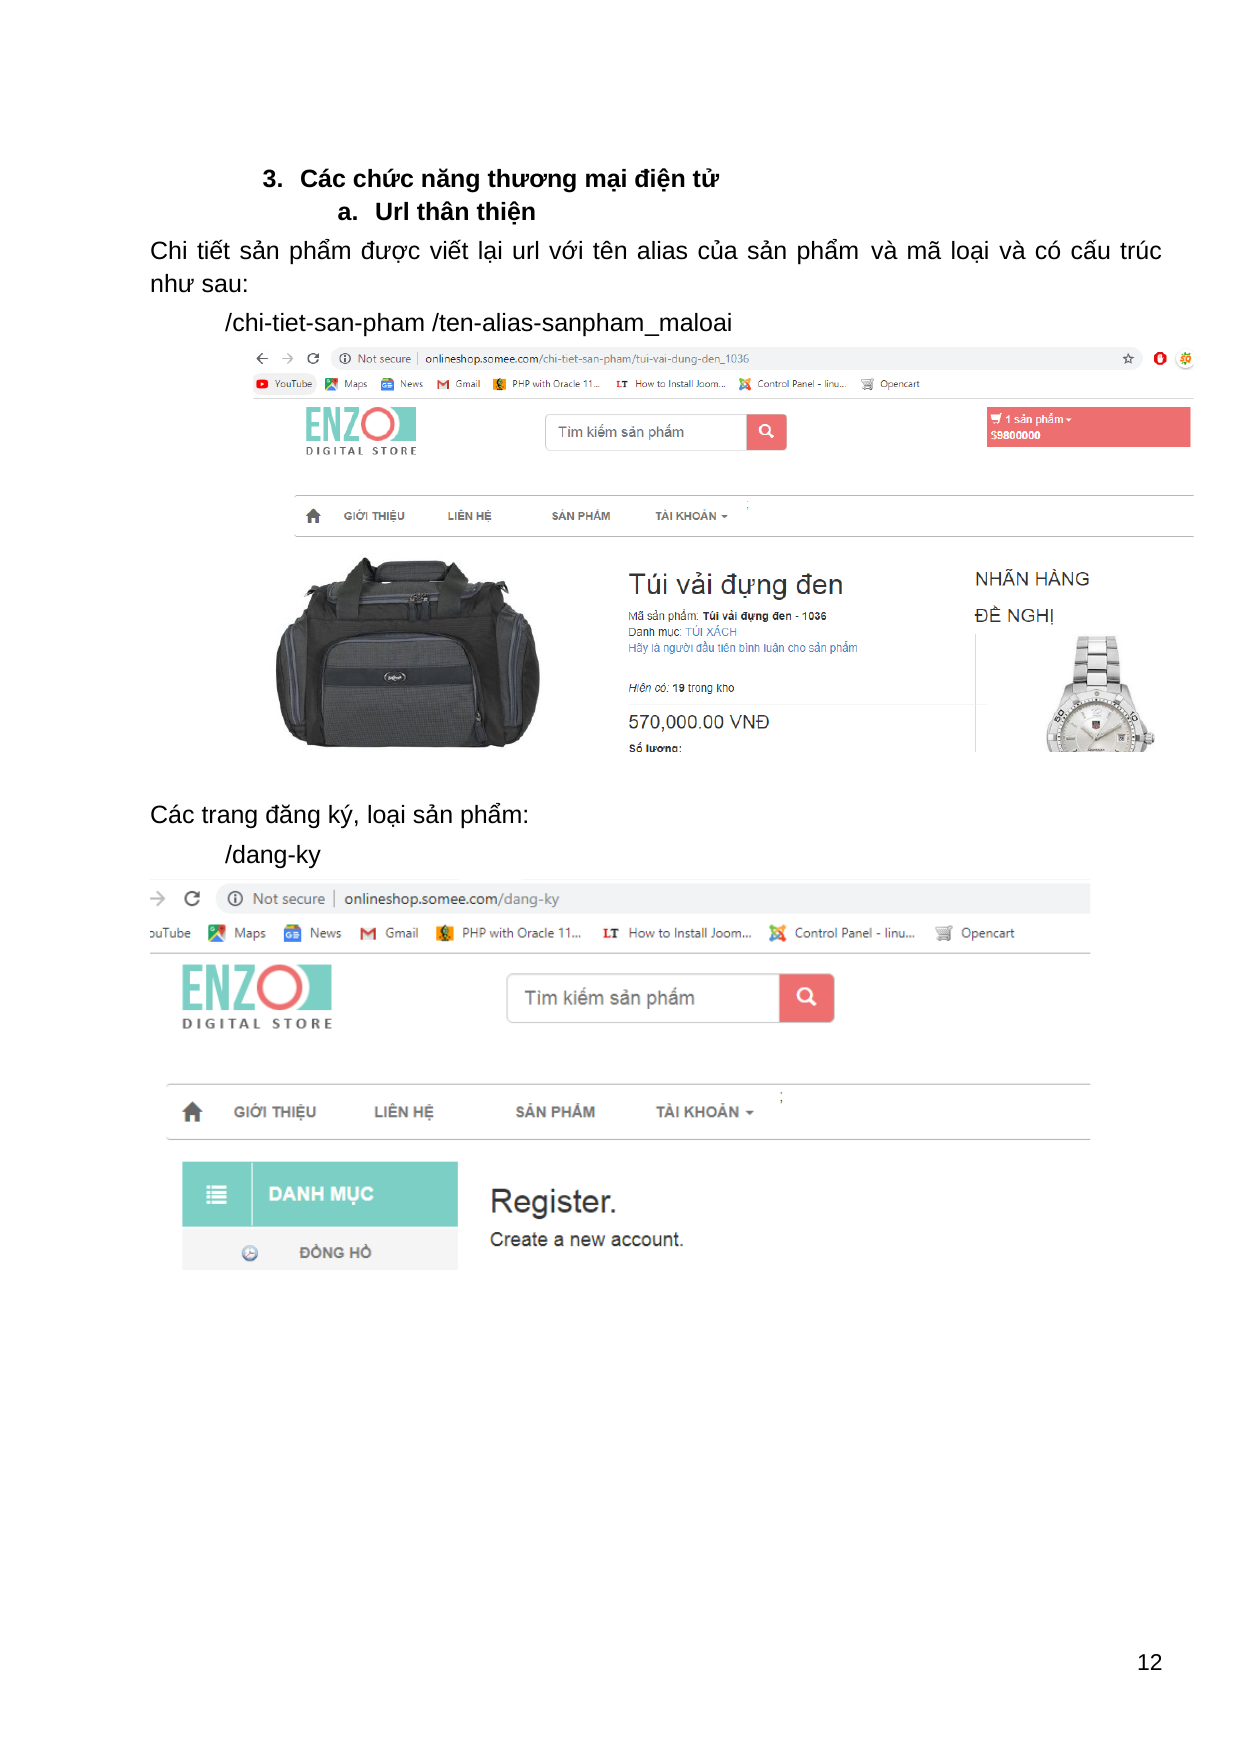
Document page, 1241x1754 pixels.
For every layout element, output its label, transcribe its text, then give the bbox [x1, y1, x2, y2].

text /chi-tiet-san-pham /ten-alias-sanpham_maloai [150, 308, 1162, 337]
subtitle Url thân thiện [337, 197, 1162, 225]
text Chi tiết sản phẩm được viết lại url với tên alias của sản phẩm và mã loại và có cấu trúc như sau: [150, 236, 1162, 298]
text Các trang đăng ký, loại sản phẩm: [150, 801, 1162, 829]
subtitle Các chức năng thương mại điện tử [262, 163, 1162, 192]
text /dang-ky [150, 840, 1162, 868]
